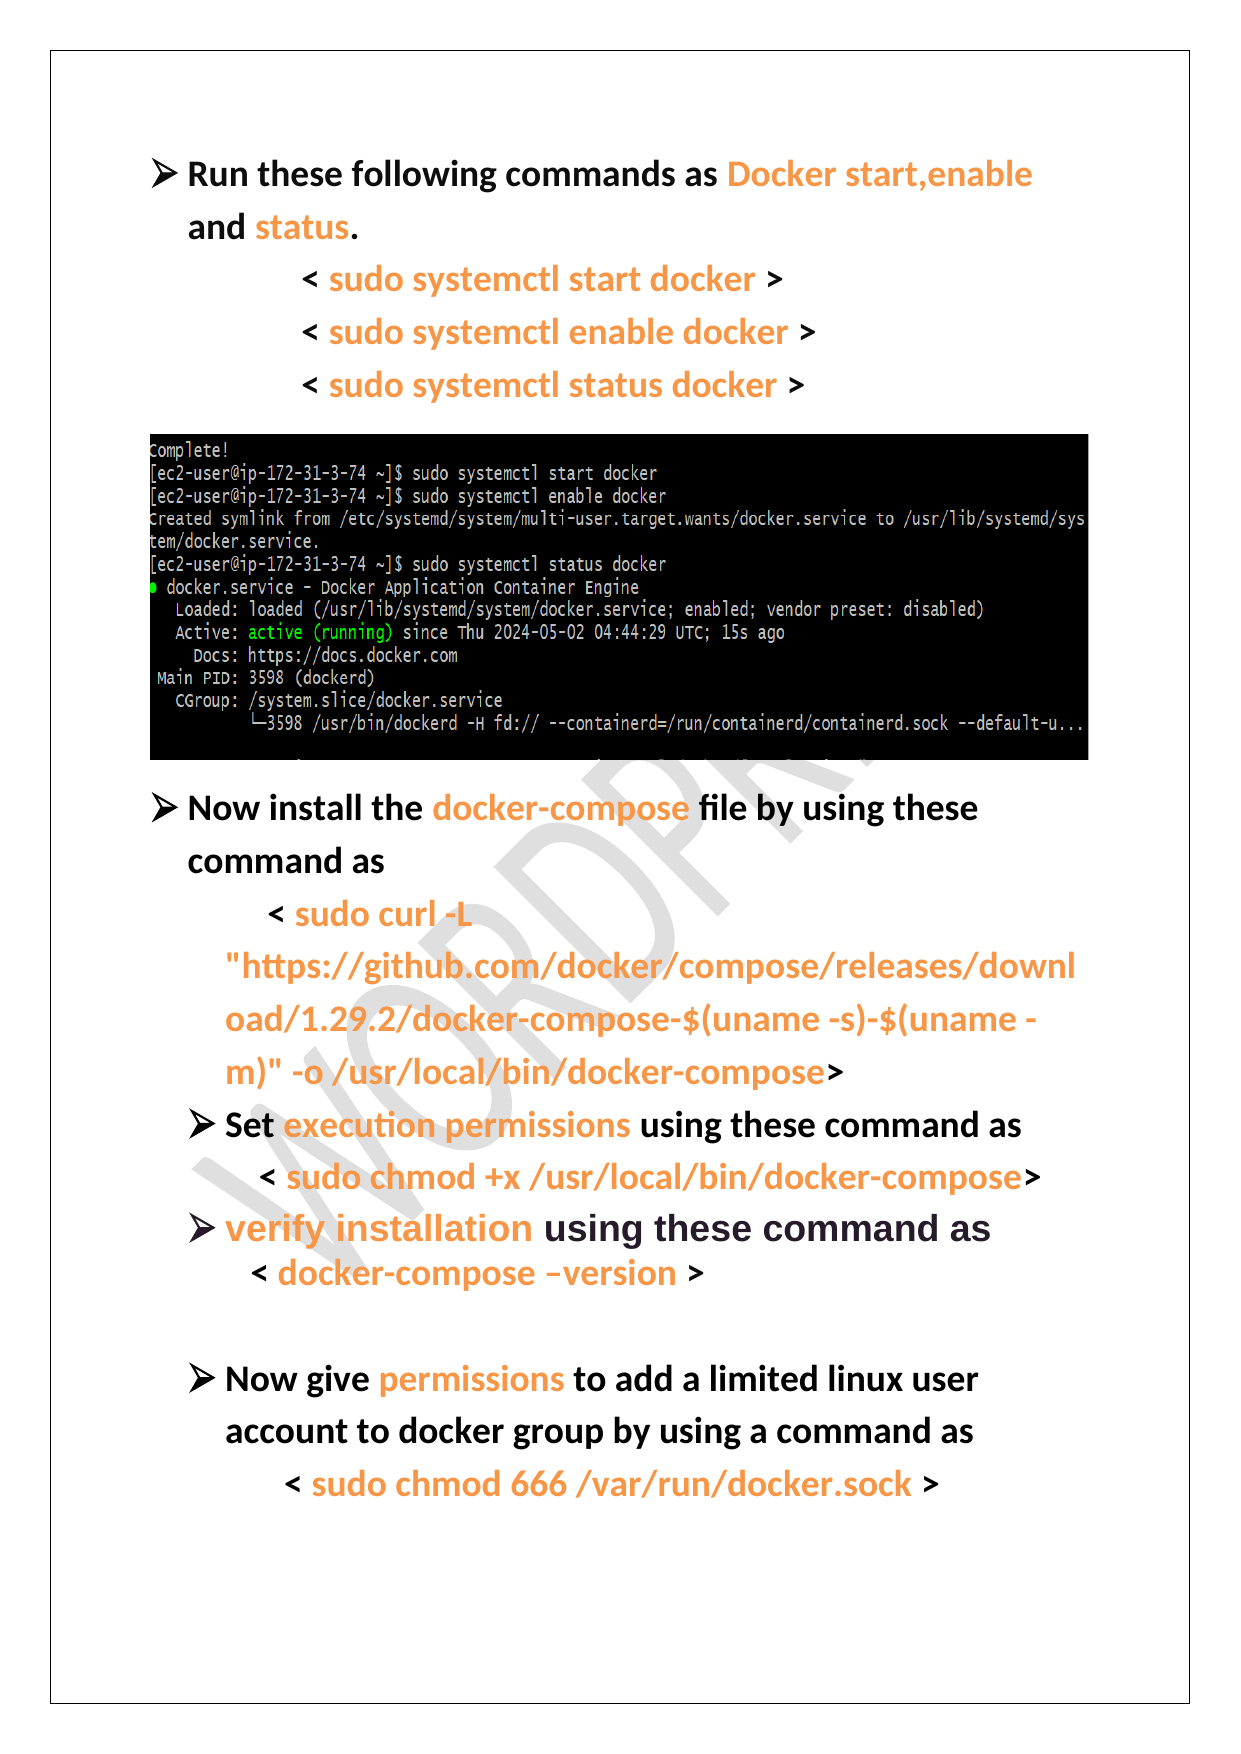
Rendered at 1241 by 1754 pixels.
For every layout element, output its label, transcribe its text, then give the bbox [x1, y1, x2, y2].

list < sudo systemctl status docker > [225, 361, 1090, 407]
picture [150, 434, 1089, 760]
list < sudo systemctl enable docker > [225, 308, 1090, 354]
list < sudo chmod 666 /var/run/docker.sock > [225, 1460, 1090, 1506]
list < sudo chmod +x /usr/local/bin/docker-compose> [225, 1153, 1090, 1199]
list Set execution permissions using these command as [187, 1101, 1090, 1146]
list verify installation using these command as [187, 1206, 1090, 1249]
list < sudo curl -L "https://github.com/docker/compose/releases/download/1.29.2/docker-compose-$(uname -s)-$(uname -m)" -o /usr/local/bin/docker-compose> [225, 890, 1090, 1094]
list < sudo systemctl start docker > [225, 255, 1090, 301]
list Now install the docker-compose file by using these command as [150, 784, 1090, 883]
list Now give permissions to add a limited linux user account to docker group by using a command as [187, 1355, 1090, 1453]
list Run these following commands as Docker start,enable and status. [150, 150, 1090, 248]
list < docker-compose –version > [225, 1249, 1090, 1295]
